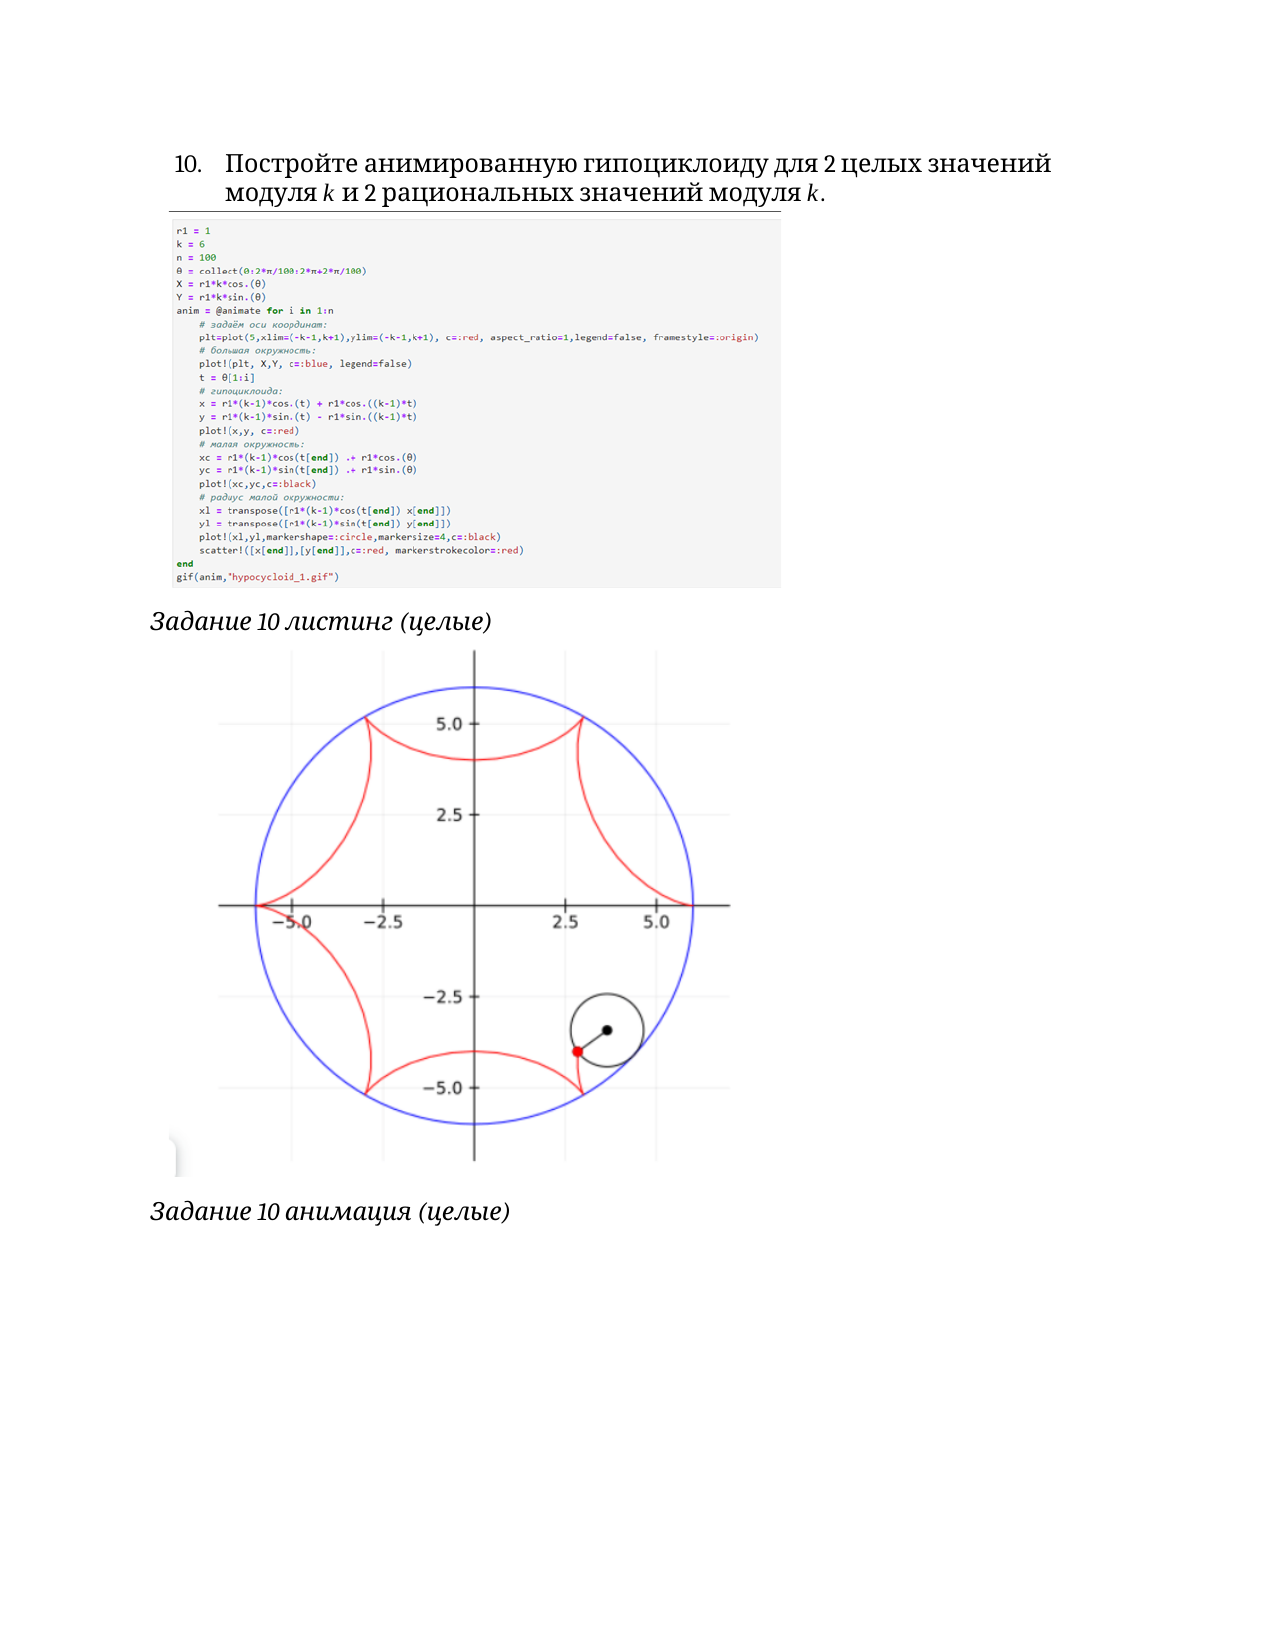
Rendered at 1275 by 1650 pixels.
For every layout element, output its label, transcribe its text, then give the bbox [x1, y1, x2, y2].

text Задание 10 листинг (целые) [150, 608, 1125, 637]
list Постройте анимированную гипоциклоиду для 2 целых значений модуля и 2 рациональных значений модуля . [175, 150, 1125, 207]
picture [168, 211, 782, 588]
text Задание 10 анимация (целые) [150, 1198, 1125, 1226]
picture [168, 649, 782, 1177]
